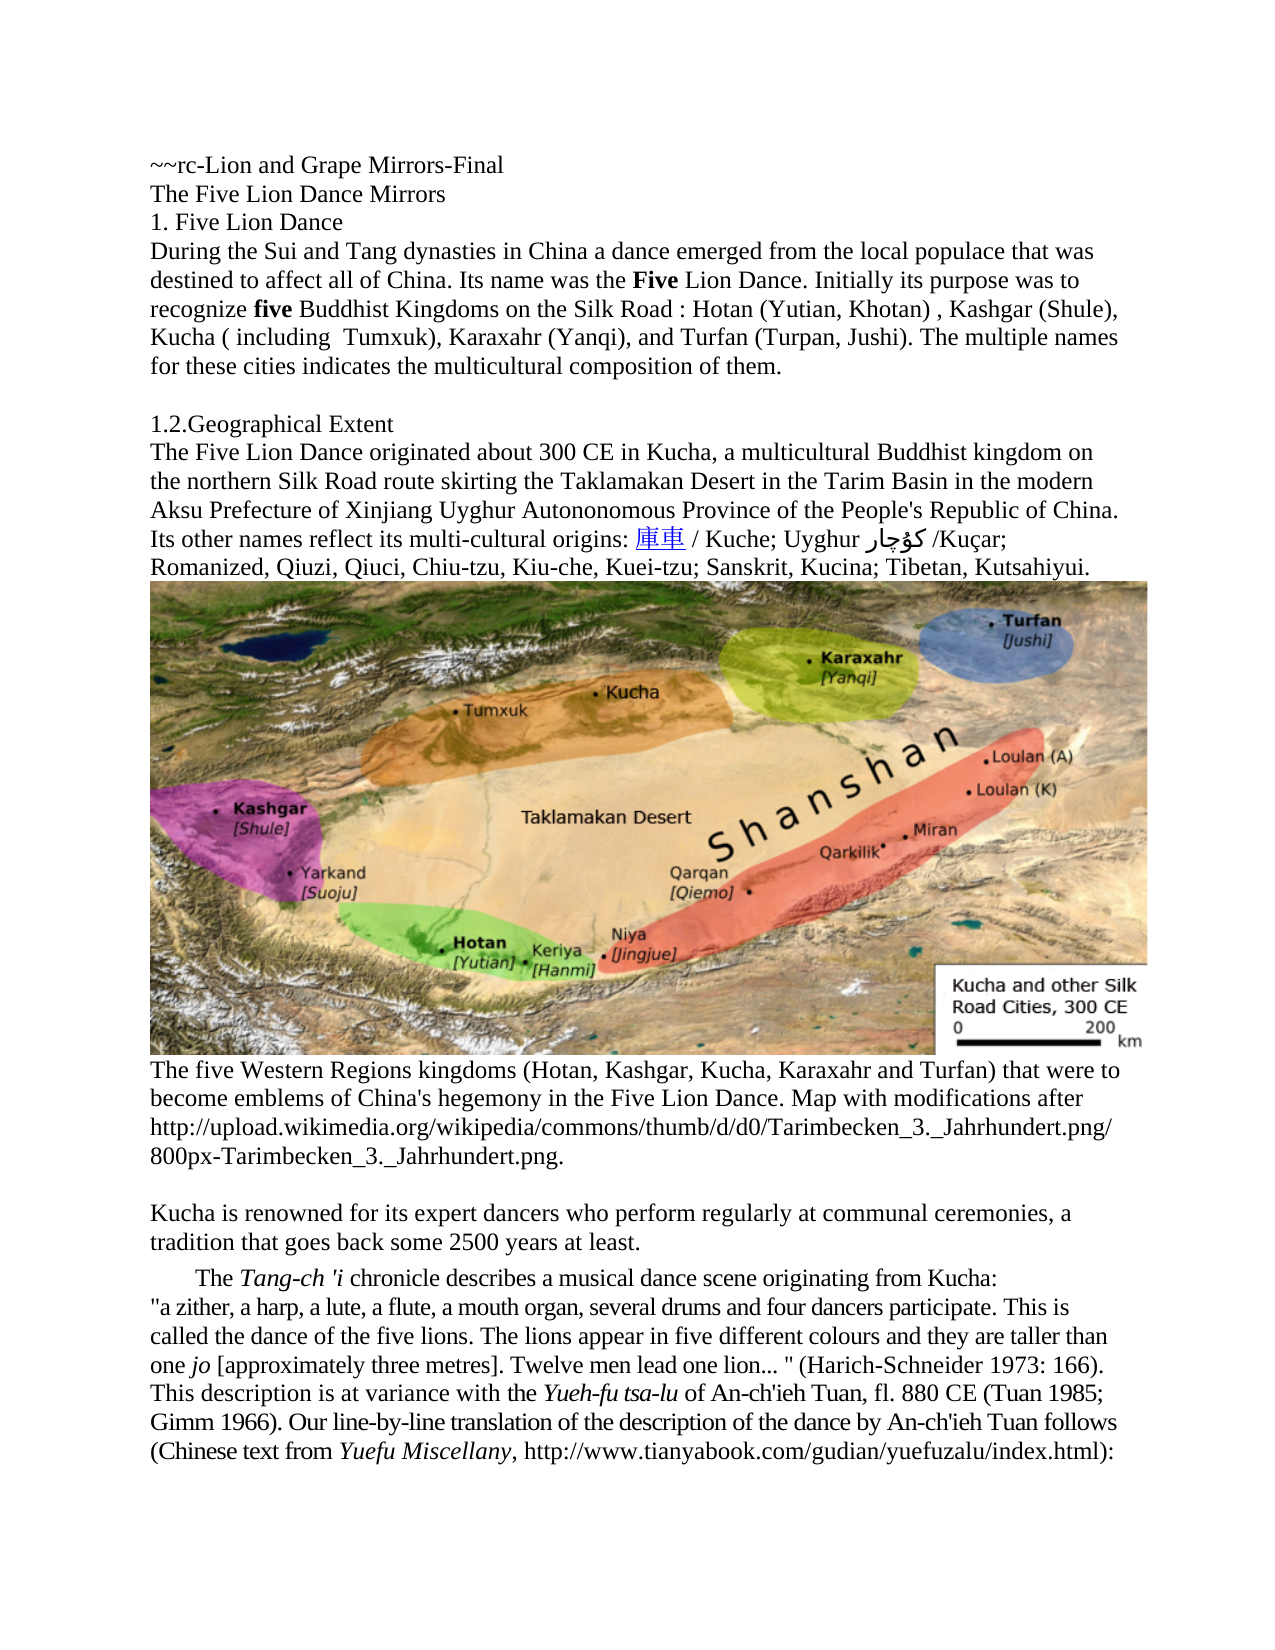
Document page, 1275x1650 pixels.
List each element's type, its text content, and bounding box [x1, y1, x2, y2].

text During the Sui and Tang dynasties in China a dance emerged from the local populace that was destined to affect all of China. Its name was the Five Lion Dance. Initially its purpose was to recognize five Buddhist Kingdoms on the Silk Road : Hotan (Yutian, Khotan) , Kashgar (Shule), Kucha ( including Tumxuk), Karaxahr (Yanqi), and Turfan (Turpan, Jushi). The multiple names for these cities indicates the multicultural composition of them. [150, 236, 1125, 380]
text The Five Lion Dance originated about 300 CE in Kucha, a multicultural Buddhist kingdom on the northern Silk Road route skirting the Taklamakan Desert in the Tarim Basin in the modern Aksu Prefecture of Xinjiang Uyghur Autononomous Province of the People's Republic of China. Its other names reflect its multi-cultural origins: 庫車 / Kuche; Uyghur كۇچار /Kuçar; Romanized, Qiuzi, Qiuci, Chiu-tzu, Kiu-che, Kuei-tzu; Sanskrit, Kucina; Tibetan, Kutsahiyui. [150, 437, 1125, 581]
text The Five Lion Dance Mirrors [150, 179, 1125, 207]
text This description is at variance with the Yueh-fu tsa-lu of An-ch'ieh Tuan, fl. 880 CE (Tuan 1985; Gimm 1966). Our line-by-line translation of the description of the dance by An-ch'ieh Tuan follows (Chinese text from Yuefu Miscellany, http://www.tianyabook.com/gudian/yuefuzalu/index.html): [150, 1378, 1125, 1465]
text Kucha is renowned for its expert dancers who perform regularly at communal ceremonies, a tradition that goes back some 2500 years at least. [150, 1198, 1125, 1256]
text ~~rc-Lion and Grape Mirrors-Final [150, 150, 1125, 179]
text The five Western Regions kingdoms (Hotan, Kashgar, Kucha, Karaxahr and Turfan) that were to become emblems of China's hegemony in the Five Lion Dance. Map with modifications after http://upload.wikimedia.org/wikipedia/commons/thumb/d/d0/Tarimbecken_3._Jahrhundert.png/800px-Tarimbecken_3._Jahrhundert.png. [150, 1055, 1125, 1170]
picture [150, 581, 1148, 1055]
text 1. Five Lion Dance [150, 207, 1125, 236]
text "a zither, a harp, a lute, a flute, a mouth organ, several drums and four dancers participate. This is called the dance of the five lions. The lions appear in five different colours and they are taller than one jo [approximately three metres]. Twelve men lead one lion... " (Harich-Schneider 1973: 166). [150, 1292, 1125, 1378]
text 1.2.Geographical Extent [150, 409, 1125, 437]
text The Tang-ch 'i chronicle describes a musical dance scene originating from Kucha: [150, 1263, 1117, 1292]
